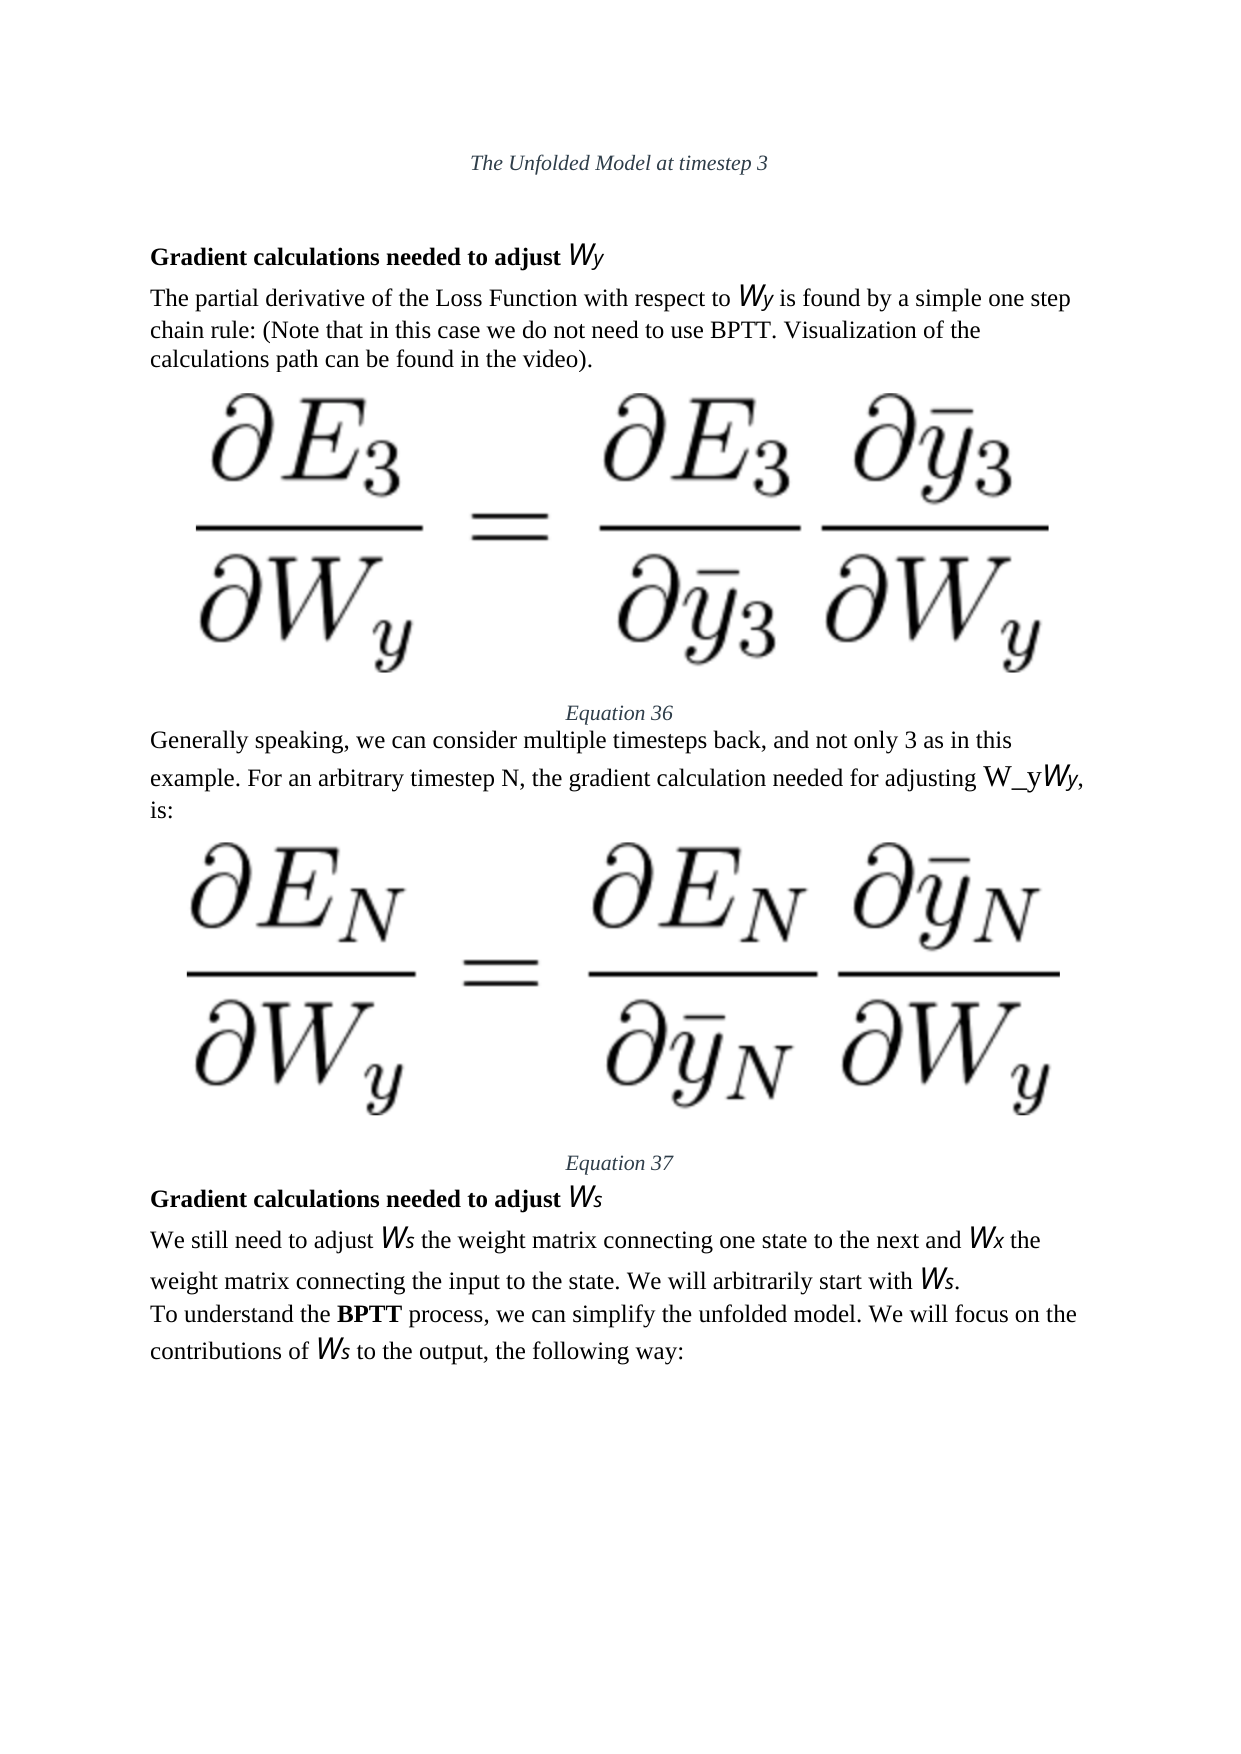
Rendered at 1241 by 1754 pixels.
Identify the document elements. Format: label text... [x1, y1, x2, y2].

text Equation 36 [150, 701, 1090, 726]
picture [150, 824, 1090, 1150]
text Gradient calculations needed to adjust Wy​ [150, 233, 1090, 274]
text We still need to adjust Ws​ the weight matrix connecting one state to the next and Wx​ the weight matrix connecting the input to the state. We will arbitrarily start with Ws​. [150, 1216, 1090, 1299]
text The Unfolded Model at timestep 3 [150, 150, 1090, 175]
text Gradient calculations needed to adjust Ws​ [150, 1175, 1090, 1216]
text The partial derivative of the Loss Function with respect to Wy​ is found by a simple one step chain rule: (Note that in this case we do not need to use BPTT. Visualization of the calculations path can be found in the video). [150, 274, 1090, 372]
text To understand the BPTT process, we can simplify the unfolded model. We will focus on the contributions of Ws​ to the output, the following way: [150, 1299, 1090, 1368]
picture [150, 372, 1090, 701]
text Equation 37 [150, 1150, 1090, 1175]
text Generally speaking, we can consider multiple timesteps back, and not only 3 as in this example. For an arbitrary timestep N, the gradient calculation needed for adjusting W_yWy​, is: [150, 726, 1090, 824]
